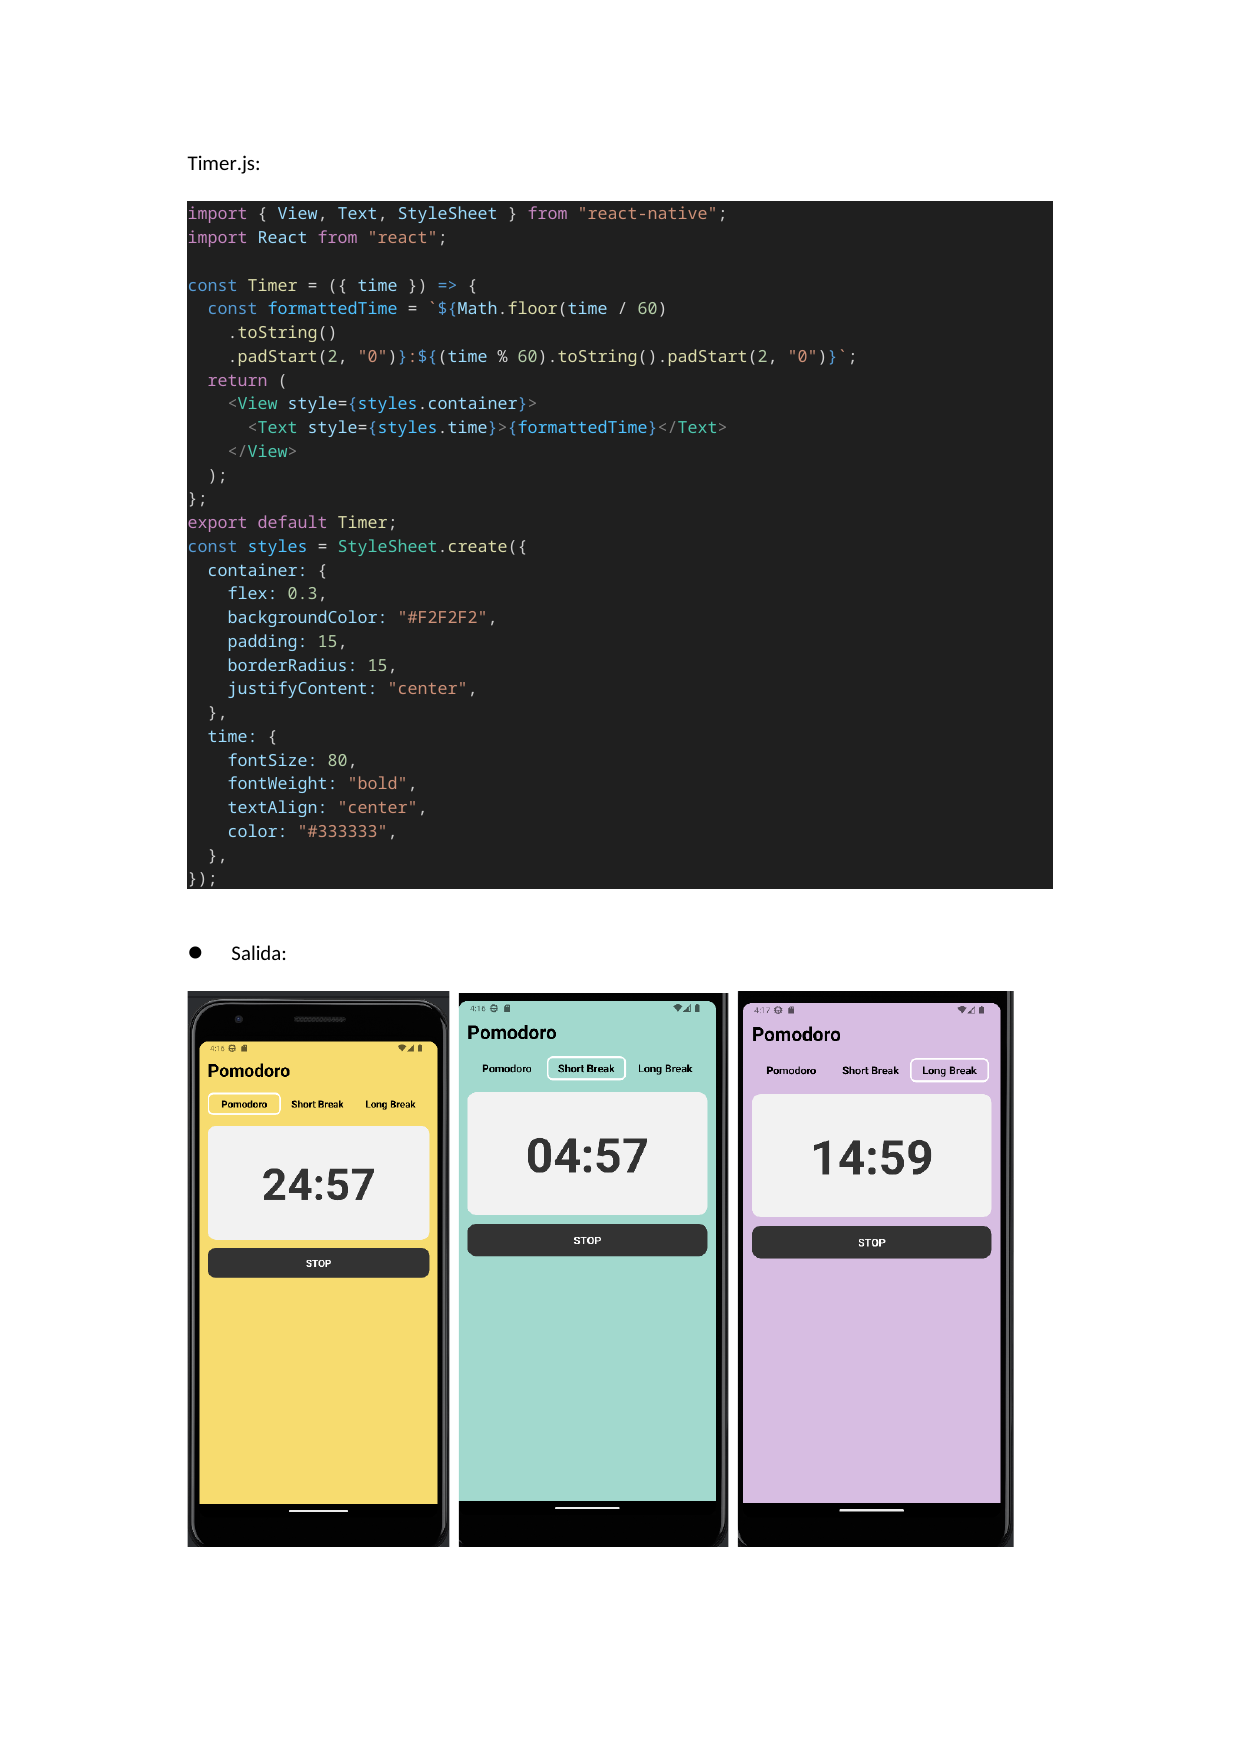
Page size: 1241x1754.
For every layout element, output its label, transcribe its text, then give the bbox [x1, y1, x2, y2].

picture [187, 991, 450, 1547]
text container: { [187, 557, 1053, 581]
text return ( [187, 367, 1053, 391]
list Salida: [187, 940, 1053, 966]
text <Text style={styles.time}>{formattedTime}</Text> [187, 414, 1053, 438]
text }); [187, 866, 1053, 889]
text }, [187, 699, 1053, 723]
text color: "#333333", [187, 818, 1053, 842]
text const formattedTime = `${Math.floor(time / 60) [187, 296, 1053, 319]
text <View style={styles.container}> [187, 391, 1053, 414]
text }, [187, 842, 1053, 866]
text fontSize: 80, [187, 747, 1053, 771]
text ); [187, 462, 1053, 486]
text backgroundColor: "#F2F2F2", [187, 604, 1053, 628]
list Timer.js: [187, 150, 1053, 175]
text .padStart(2, "0")}:${(time % 60).toString().padStart(2, "0")}`; [187, 343, 1053, 367]
text import { View, Text, StyleSheet } from "react-native"; [187, 201, 1053, 224]
picture [458, 993, 729, 1547]
text const styles = StyleSheet.create({ [187, 533, 1053, 557]
text export default Timer; [187, 509, 1053, 533]
text time: { [187, 723, 1053, 747]
text justifyContent: "center", [187, 676, 1053, 699]
text borderRadius: 15, [187, 652, 1053, 676]
text </View> [187, 438, 1053, 462]
text flex: 0.3, [187, 581, 1053, 604]
text }; [187, 486, 1053, 509]
text .toString() [187, 319, 1053, 343]
text padding: 15, [187, 628, 1053, 652]
text textAlign: "center", [187, 794, 1053, 818]
text const Timer = ({ time }) => { [187, 272, 1053, 296]
text fontWeight: "bold", [187, 771, 1053, 794]
picture [737, 991, 1014, 1547]
text import React from "react"; [187, 224, 1053, 248]
